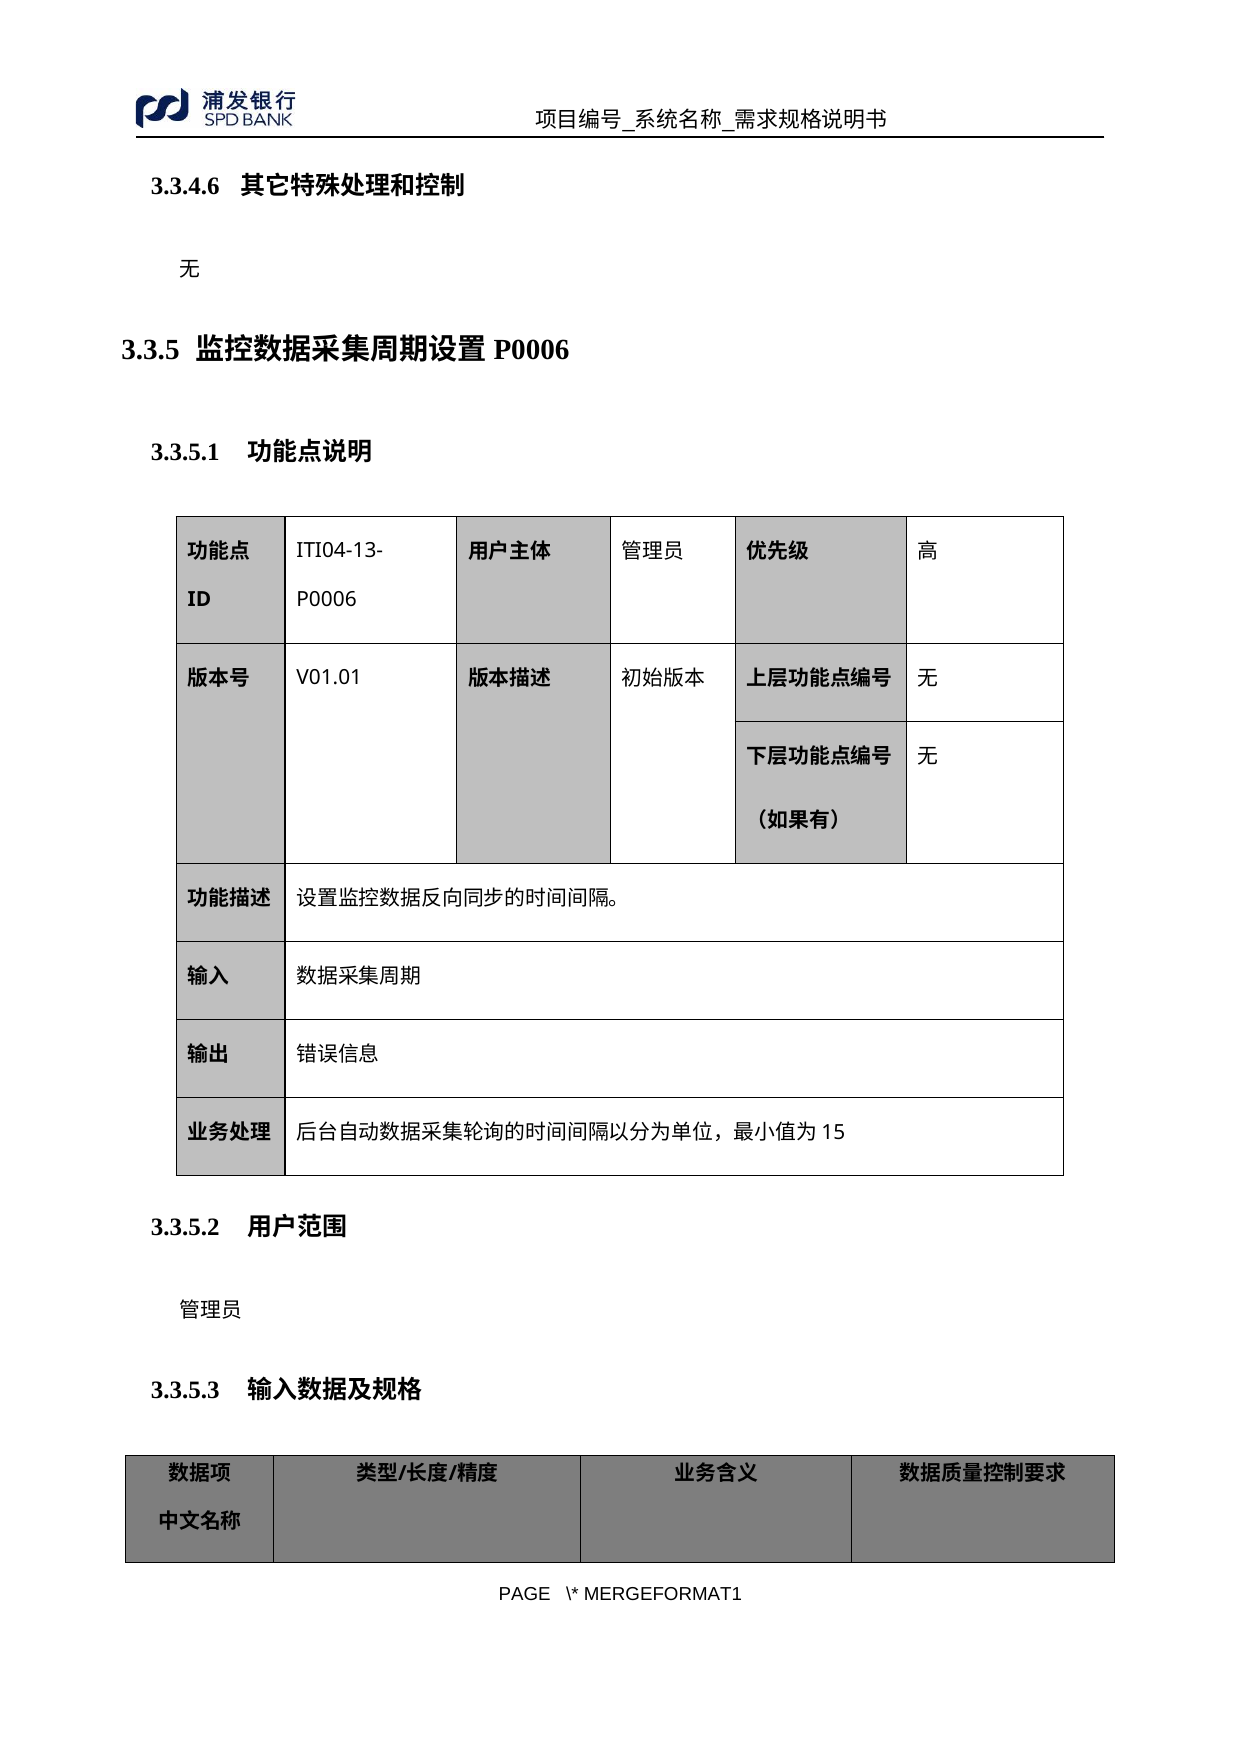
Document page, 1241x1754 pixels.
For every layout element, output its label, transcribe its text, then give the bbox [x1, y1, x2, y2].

table_cell V01.01 [286, 644, 456, 863]
table_header 功能点ID [177, 517, 284, 643]
text 无 [136, 251, 1104, 283]
table_header 数据项 中文名称 [126, 1456, 273, 1562]
table_cell 下层功能点编号 （如果有） [736, 722, 906, 863]
table_header ITI04-13- P0006 [286, 517, 456, 643]
table_cell 版本描述 [457, 644, 610, 863]
table_cell 输出 [177, 1020, 284, 1097]
table_cell 错误信息 [286, 1020, 1063, 1097]
table_cell 无 [907, 644, 1063, 721]
table_header 业务含义 [581, 1456, 851, 1562]
table_cell 后台自动数据采集轮询的时间间隔以分为单位，最小值为15 [286, 1098, 1063, 1175]
subtitle 输入数据及规格 [151, 1356, 1104, 1421]
picture [135, 88, 296, 128]
table_cell 版本号 [177, 644, 284, 863]
table_header 用户主体 [457, 517, 610, 643]
subtitle 功能点说明 [151, 417, 1104, 482]
table_cell 业务处理 [177, 1098, 284, 1175]
table_header 类型/长度/精度 [274, 1456, 580, 1562]
table_header 管理员 [611, 517, 735, 643]
table_header 高 [907, 517, 1063, 643]
table_cell 输入 [177, 942, 284, 1019]
table_cell 设置监控数据反向同步的时间间隔。 [286, 864, 1063, 941]
table_cell 初始版本 [611, 644, 735, 863]
subtitle 用户范围 [151, 1192, 1104, 1257]
table_header 优先级 [736, 517, 906, 643]
table_header 数据质量控制要求 [852, 1456, 1114, 1562]
table_cell 数据采集周期 [286, 942, 1063, 1019]
subtitle 监控数据采集周期设置 P0006 [121, 314, 1104, 379]
table_cell 无 [907, 722, 1063, 863]
table_cell 功能描述 [177, 864, 284, 941]
table_cell 上层功能点编号 [736, 644, 906, 721]
subtitle 其它特殊处理和控制 [151, 151, 1104, 216]
text 管理员 [136, 1292, 1104, 1324]
